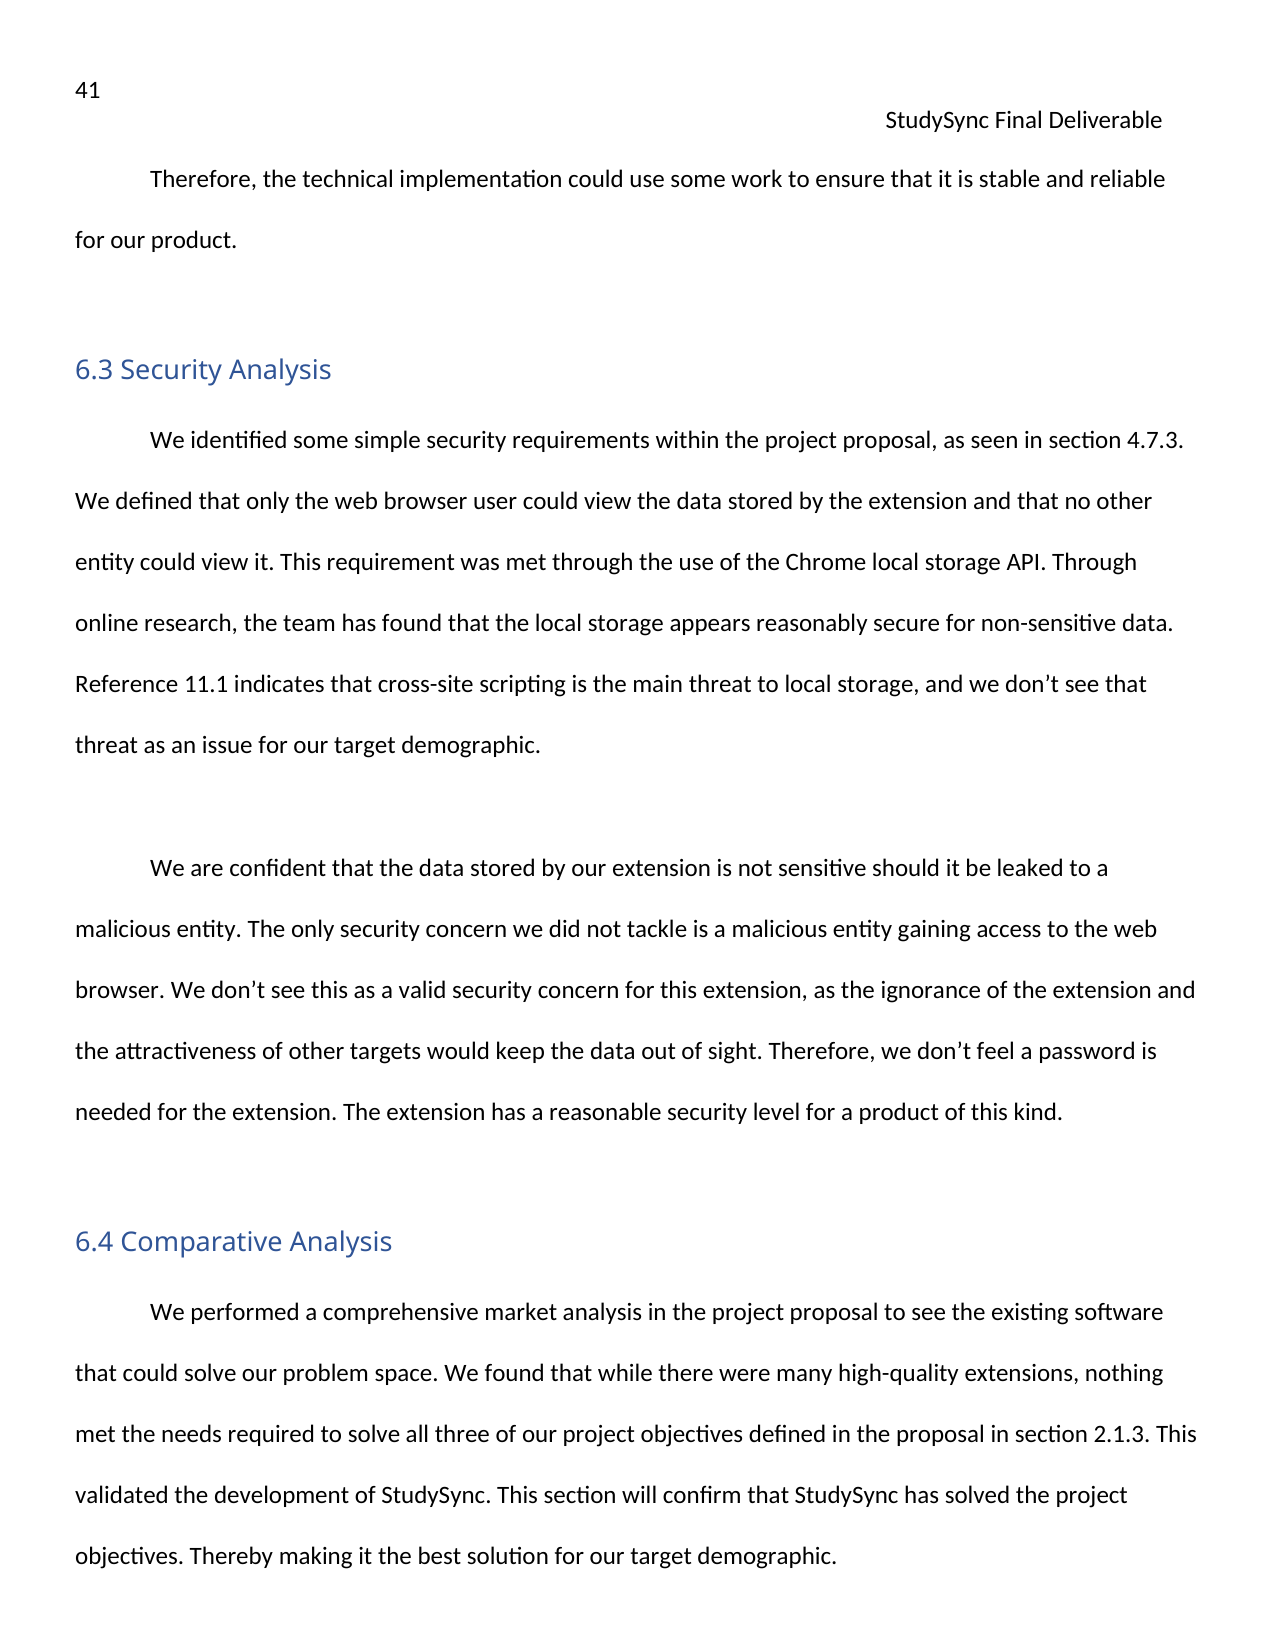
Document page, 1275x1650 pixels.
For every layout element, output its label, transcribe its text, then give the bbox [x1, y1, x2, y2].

subtitle 6.4 Comparative Analysis [75, 1222, 1200, 1259]
text Therefore, the technical implementation could use some work to ensure that it is stable and reliable for our product. [75, 163, 1200, 255]
subtitle 6.3 Security Analysis [75, 351, 1200, 388]
text We performed a comprehensive market analysis in the project proposal to see the existing software that could solve our problem space. We found that while there were many high-quality extensions, nothing met the needs required to solve all three of our project objectives defined in the proposal in section 2.1.3. This validated the development of StudySync. This section will confirm that StudySync has solved the project objectives. Thereby making it the best solution for our target demographic. [75, 1296, 1200, 1571]
text We identified some simple security requirements within the project proposal, as seen in section 4.7.3. We defined that only the web browser user could view the data stored by the extension and that no other entity could view it. This requirement was met through the use of the Chrome local storage API. Through online research, the team has found that the local storage appears reasonably secure for non-sensitive data. Reference 11.1 indicates that cross-site scripting is the main threat to local storage, and we don’t see that threat as an issue for our target demographic. [75, 424, 1200, 760]
text We are confident that the data stored by our extension is not sensitive should it be leaked to a malicious entity. The only security concern we did not tackle is a malicious entity gaining access to the web browser. We don’t see this as a valid security concern for this extension, as the ignorance of the extension and the attractiveness of other targets would keep the data out of sight. Therefore, we don’t feel a password is needed for the extension. The extension has a reasonable security level for a product of this kind. [75, 852, 1200, 1126]
